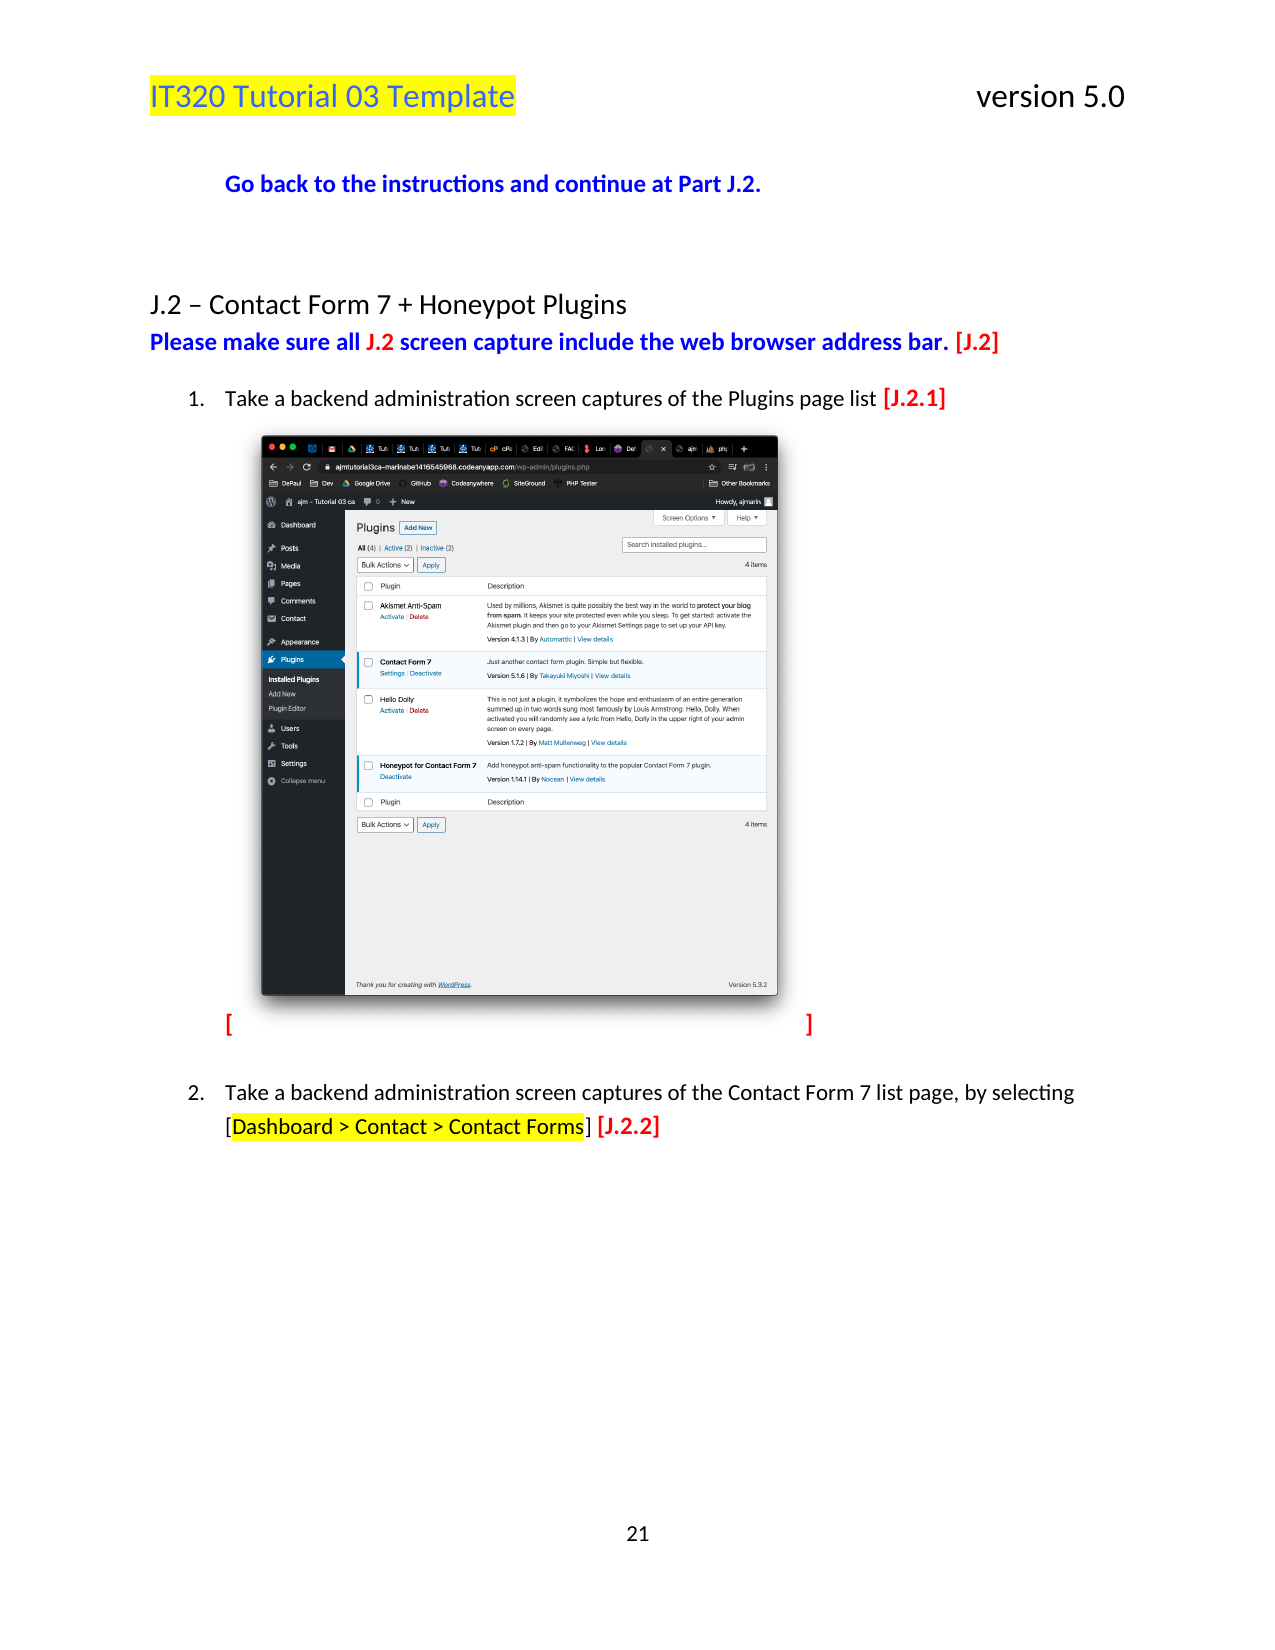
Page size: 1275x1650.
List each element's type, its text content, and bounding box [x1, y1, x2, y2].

picture [233, 417, 805, 1033]
list Go back to the instructions and continue at Part J.2. [225, 168, 1125, 199]
list Take a backend administration screen captures of the Contact Form 7 list page, by selecting [Dashboard > Contact > Contact Forms] [J.2.2] [] [187, 1078, 1125, 1141]
text J.2 – Contact Form 7 + Honeypot Plugins Please make sure all J.2 screen capture include the web browser address bar. [J.2] [150, 286, 1125, 357]
